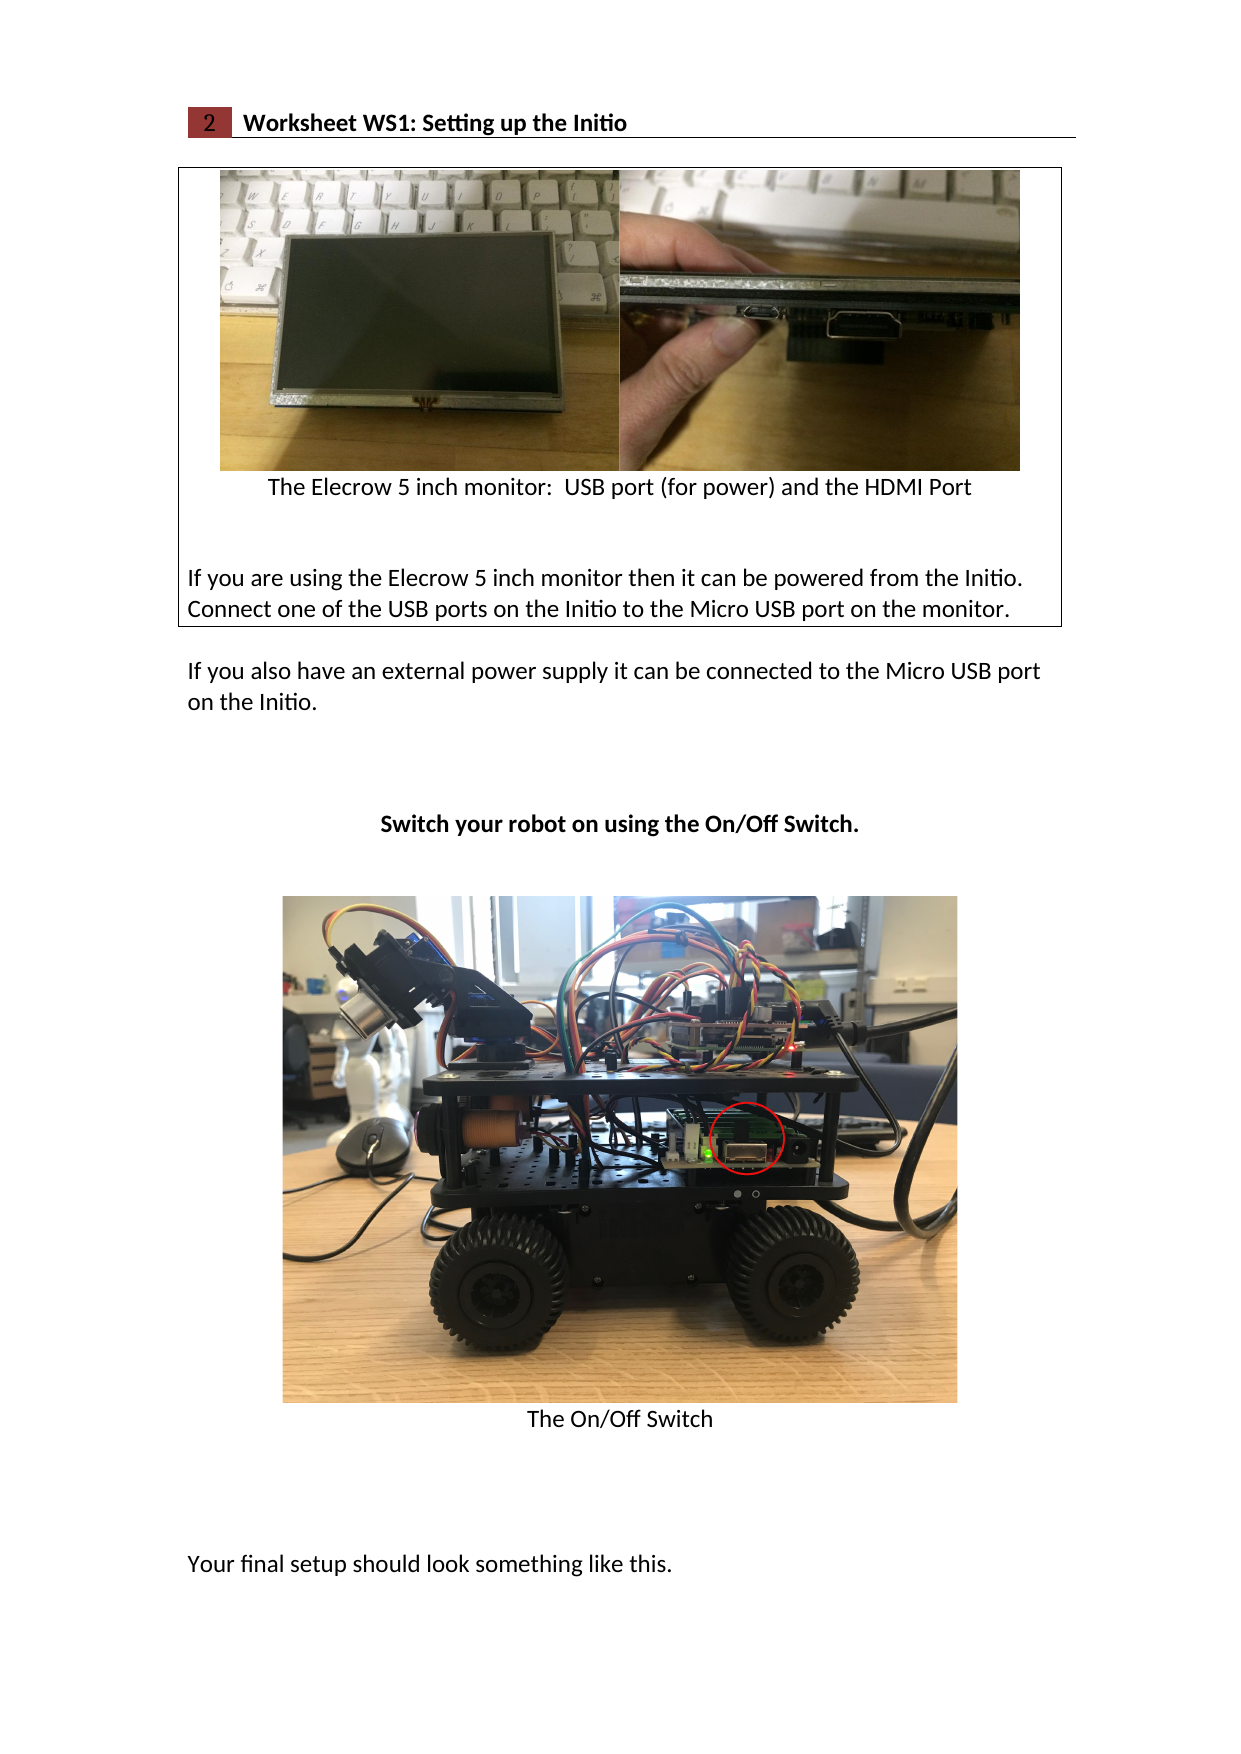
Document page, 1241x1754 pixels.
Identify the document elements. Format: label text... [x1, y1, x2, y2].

text If you are using the Elecrow 5 inch monitor then it can be powered from the Initio. Connect one of the USB ports on the Initio to the Micro USB port on the monitor. [179, 559, 1061, 626]
text If you also have an external power supply it can be connected to the Micro USB port on the Initio. [187, 655, 1053, 716]
text Your final setup should look something like this. [187, 1548, 1053, 1579]
text The On/Off Switch [187, 1403, 1053, 1433]
text The Elecrow 5 inch monitor: USB port (for power) and the HDMI Port [187, 471, 1053, 501]
picture [220, 170, 1020, 471]
picture [282, 896, 958, 1403]
text Switch your robot on using the On/Off Switch. [187, 808, 1053, 838]
